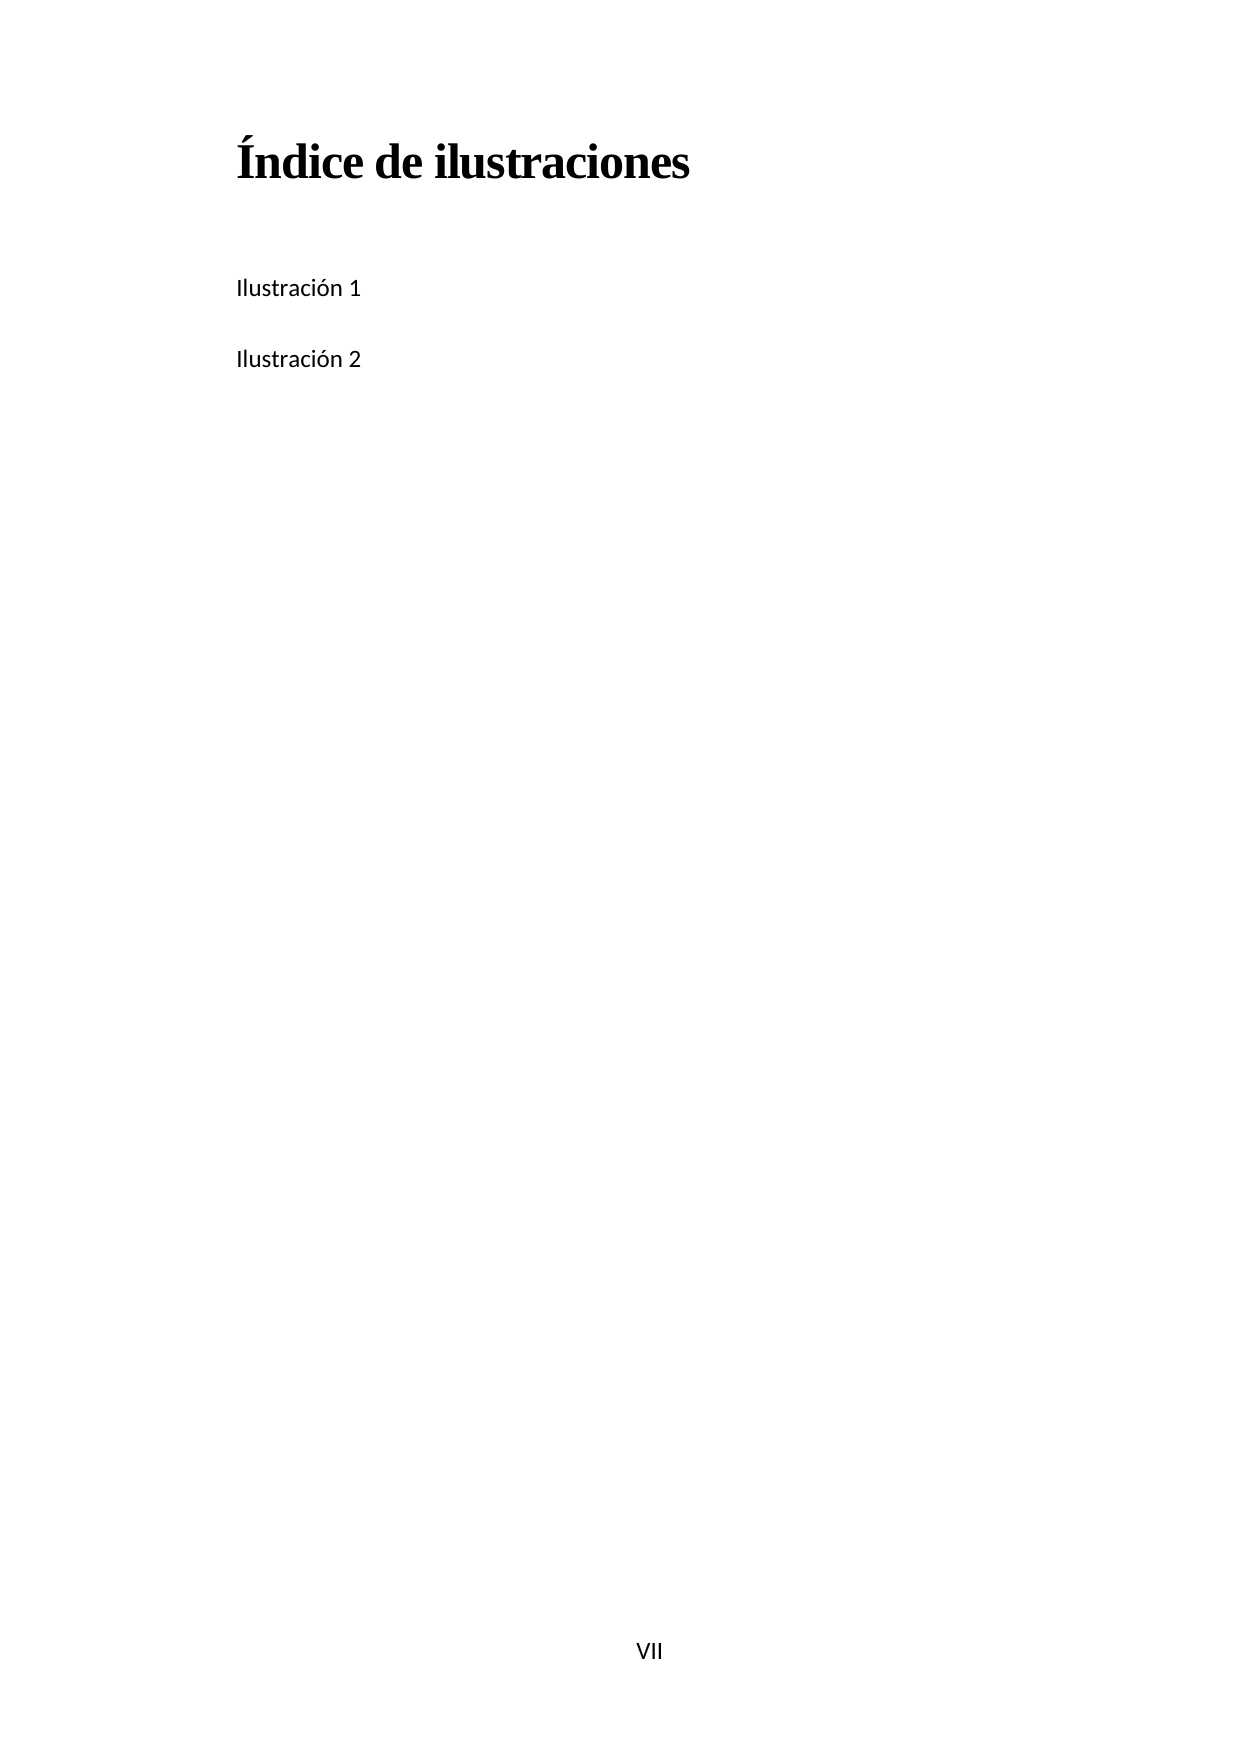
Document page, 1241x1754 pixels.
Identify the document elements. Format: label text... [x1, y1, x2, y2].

title Índice de ilustraciones [236, 132, 1063, 189]
text Ilustración 1 [236, 272, 1063, 303]
text Ilustración 2 [236, 343, 1063, 374]
